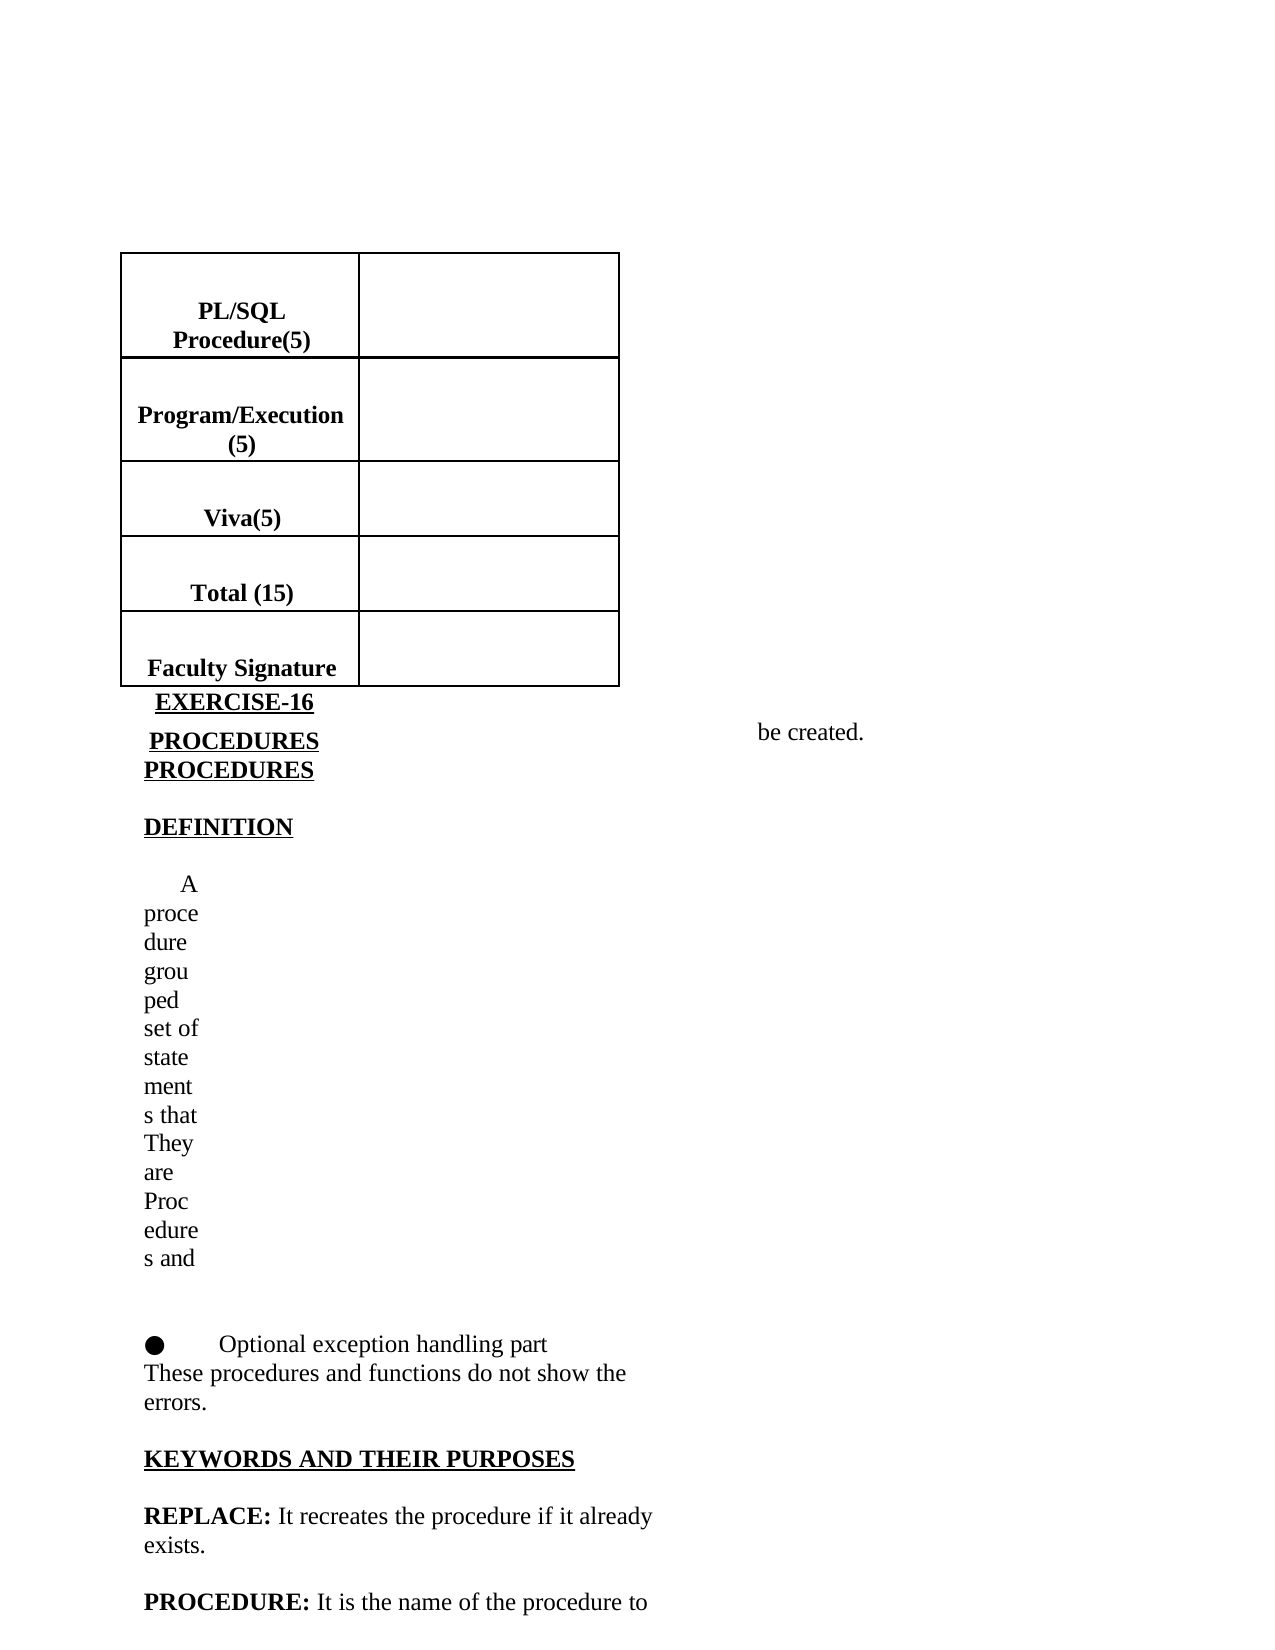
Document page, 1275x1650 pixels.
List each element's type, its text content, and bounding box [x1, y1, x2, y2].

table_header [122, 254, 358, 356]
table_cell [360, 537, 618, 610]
subtitle DEFINITION [144, 812, 1275, 841]
text be created. [757, 717, 1275, 746]
subtitle KEYWORDS AND THEIR PURPOSES [144, 1444, 1275, 1473]
text PROCEDURE: It is the name of the procedure to [144, 1587, 1275, 1616]
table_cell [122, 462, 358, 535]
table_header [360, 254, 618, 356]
text A [180, 869, 1275, 898]
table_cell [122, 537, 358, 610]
subtitle EXERCISE-16 [155, 687, 326, 716]
list Optional exception handling part [144, 1330, 1275, 1358]
text PROCEDURES PROCEDURES [144, 726, 326, 783]
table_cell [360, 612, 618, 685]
text REPLACE: It recreates the procedure if it already exists. [144, 1501, 697, 1559]
text These procedures and functions do not show the errors. [144, 1358, 634, 1416]
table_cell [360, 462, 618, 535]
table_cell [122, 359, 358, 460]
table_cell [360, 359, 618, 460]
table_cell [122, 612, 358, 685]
text proce dure grou ped set of state ment s that They are Proc edure s and [144, 898, 200, 1272]
